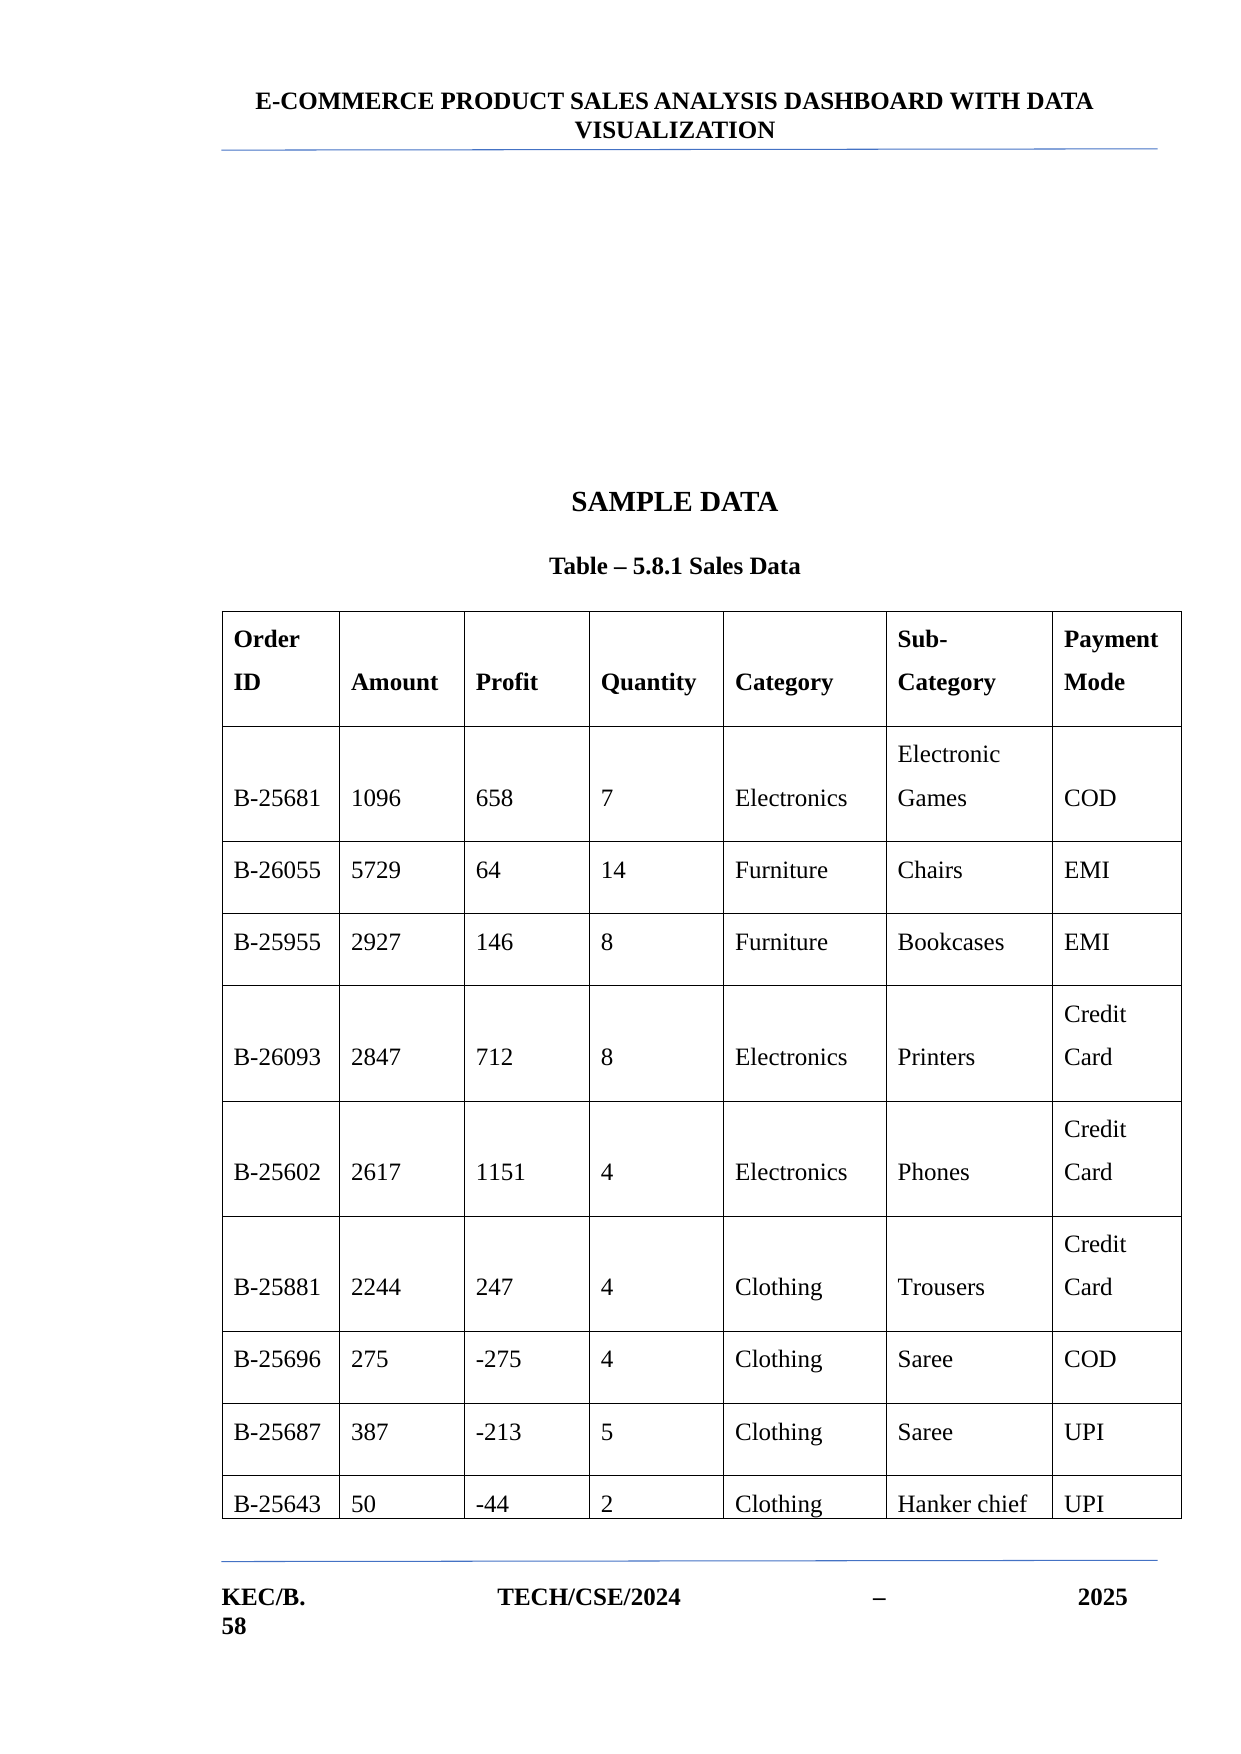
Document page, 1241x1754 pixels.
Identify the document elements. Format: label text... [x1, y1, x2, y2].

table_cell -275 [465, 1332, 589, 1403]
table_cell -213 [465, 1404, 589, 1475]
table_cell 4 [590, 1332, 723, 1403]
table_cell COD [1053, 727, 1181, 841]
table_cell B-25955 [223, 914, 339, 985]
text SAMPLE DATA [221, 484, 1128, 518]
table_cell 5 [590, 1404, 723, 1475]
table_cell Furniture [724, 842, 886, 913]
table_cell B-25602 [223, 1102, 339, 1216]
table_cell Electronics [724, 986, 886, 1101]
table_cell 712 [465, 986, 589, 1101]
table_header Category [724, 612, 886, 726]
table_cell B-26055 [223, 842, 339, 913]
table_cell UPI [1053, 1476, 1181, 1517]
table_cell 4 [590, 1217, 723, 1331]
table_cell UPI [1053, 1404, 1181, 1475]
table_cell 8 [590, 914, 723, 985]
table_cell 64 [465, 842, 589, 913]
table_cell Electronics [724, 727, 886, 841]
table_header Sub-Category [887, 612, 1052, 726]
table_cell 2244 [340, 1217, 464, 1331]
table_cell Bookcases [887, 914, 1052, 985]
table_cell 2847 [340, 986, 464, 1101]
table_cell 4 [590, 1102, 723, 1216]
table_cell 8 [590, 986, 723, 1101]
table_cell Clothing [724, 1217, 886, 1331]
table_cell Clothing [724, 1404, 886, 1475]
table_cell Credit Card [1053, 986, 1181, 1101]
table_cell Trousers [887, 1217, 1052, 1331]
table_cell B-25687 [223, 1404, 339, 1475]
table_cell Saree [887, 1404, 1052, 1475]
table_cell 2 [590, 1476, 723, 1517]
table_cell Credit Card [1053, 1102, 1181, 1216]
table_cell B-25681 [223, 727, 339, 841]
table_cell Electronics [724, 1102, 886, 1216]
table_cell 247 [465, 1217, 589, 1331]
table_cell Saree [887, 1332, 1052, 1403]
table_cell -44 [465, 1476, 589, 1517]
table_header Amount [340, 612, 464, 726]
text Table – 5.8.1 Sales Data [221, 551, 1128, 580]
table_cell Phones [887, 1102, 1052, 1216]
table_cell 2617 [340, 1102, 464, 1216]
table_cell 275 [340, 1332, 464, 1403]
table_cell 2927 [340, 914, 464, 985]
table_cell EMI [1053, 914, 1181, 985]
table_cell COD [1053, 1332, 1181, 1403]
table_header Order ID [223, 612, 339, 726]
table_cell Printers [887, 986, 1052, 1101]
table_cell Chairs [887, 842, 1052, 913]
table_cell EMI [1053, 842, 1181, 913]
table_header Profit [465, 612, 589, 726]
table_cell 146 [465, 914, 589, 985]
table_cell 5729 [340, 842, 464, 913]
table_cell Credit Card [1053, 1217, 1181, 1331]
table_cell 14 [590, 842, 723, 913]
table_cell 50 [340, 1476, 464, 1517]
table_cell 387 [340, 1404, 464, 1475]
table_cell 658 [465, 727, 589, 841]
table_cell 1096 [340, 727, 464, 841]
table_cell 1151 [465, 1102, 589, 1216]
table_header Quantity [590, 612, 723, 726]
table_cell Hanker chief [887, 1476, 1052, 1517]
table_cell 7 [590, 727, 723, 841]
table_cell B-26093 [223, 986, 339, 1101]
table_cell Furniture [724, 914, 886, 985]
table_cell Electronic Games [887, 727, 1052, 841]
table_cell B-25696 [223, 1332, 339, 1403]
table_cell Clothing [724, 1476, 886, 1517]
table_cell B-25643 [223, 1476, 339, 1517]
table_header Payment Mode [1053, 612, 1181, 726]
table_cell Clothing [724, 1332, 886, 1403]
table_cell B-25881 [223, 1217, 339, 1331]
